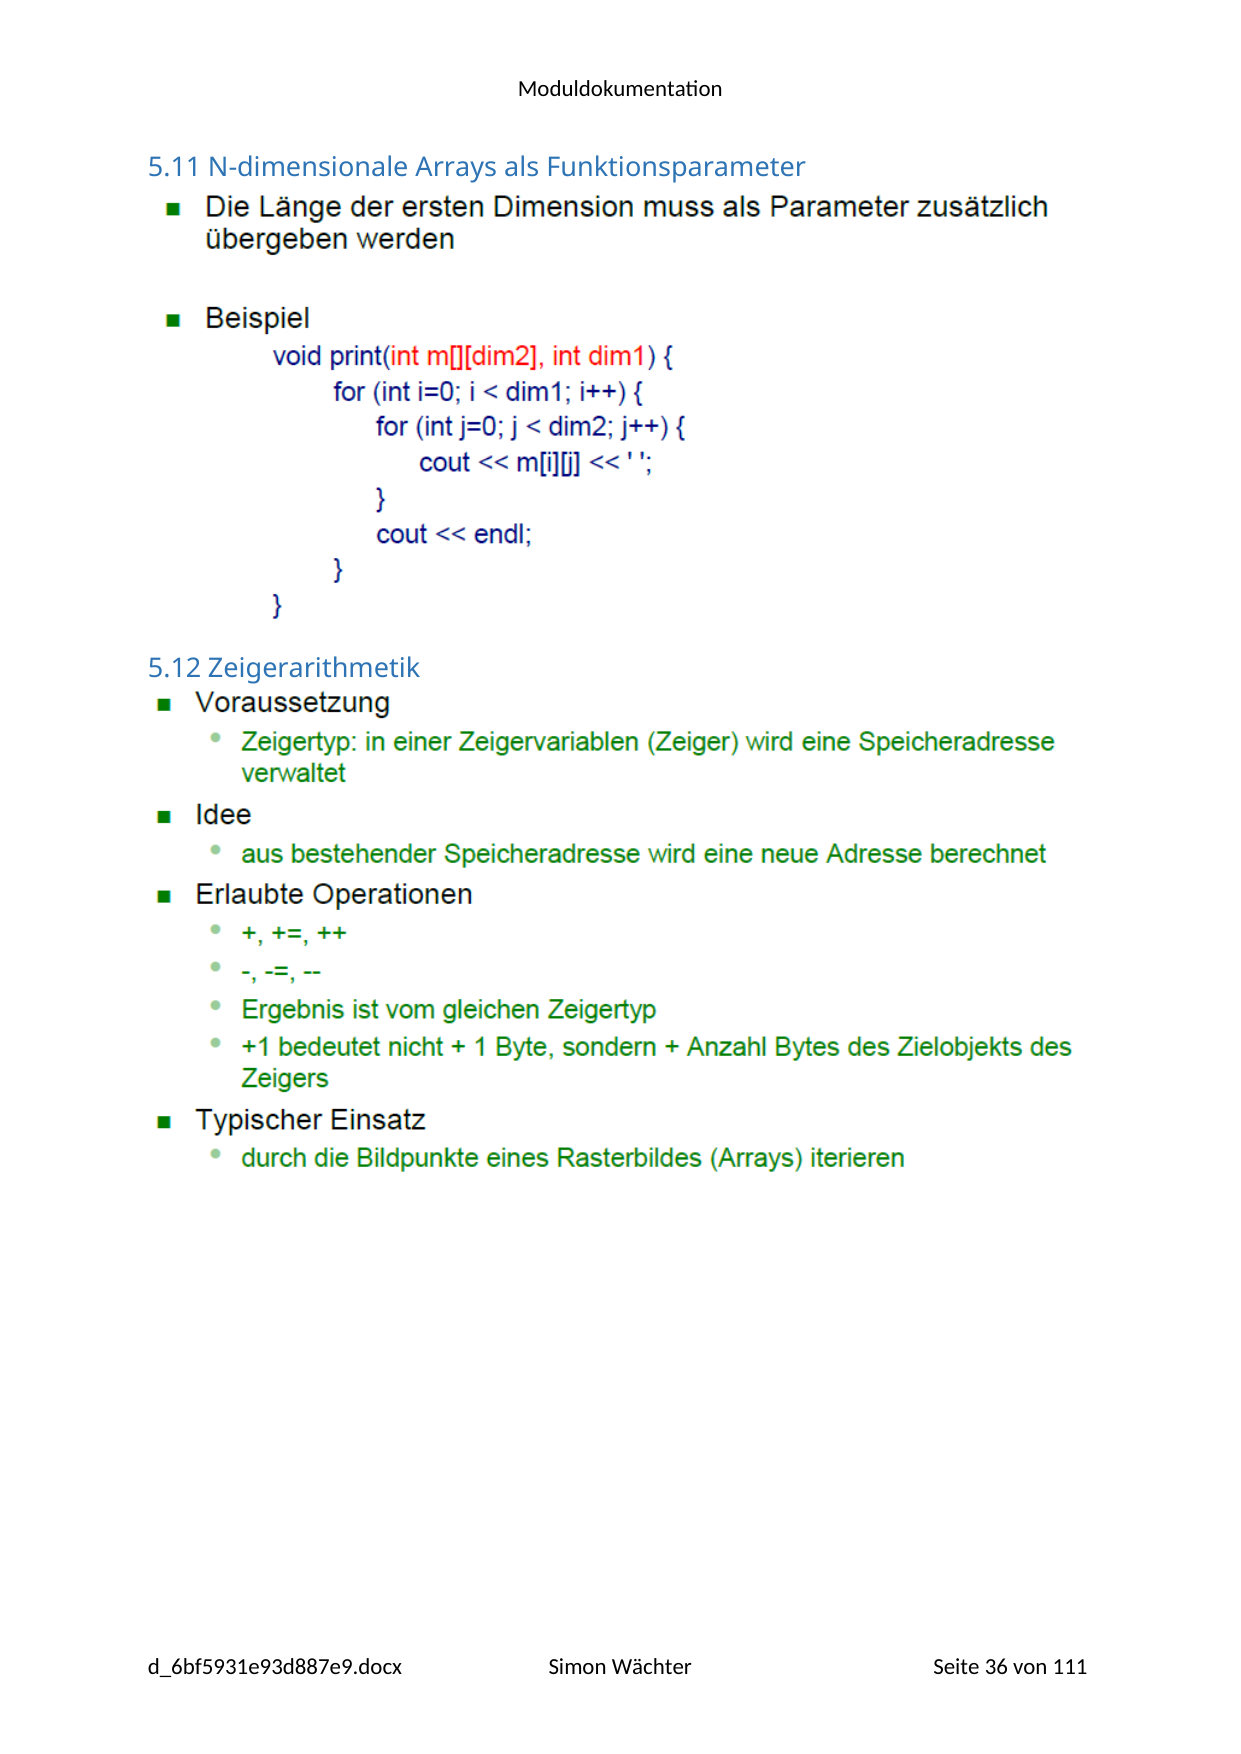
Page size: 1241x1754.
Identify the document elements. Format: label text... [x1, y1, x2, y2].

picture [147, 688, 1093, 1179]
subtitle N-dimensionale Arrays als Funktionsparameter [148, 148, 1093, 184]
picture [147, 187, 1093, 630]
subtitle Zeigerarithmetik [148, 648, 1093, 685]
